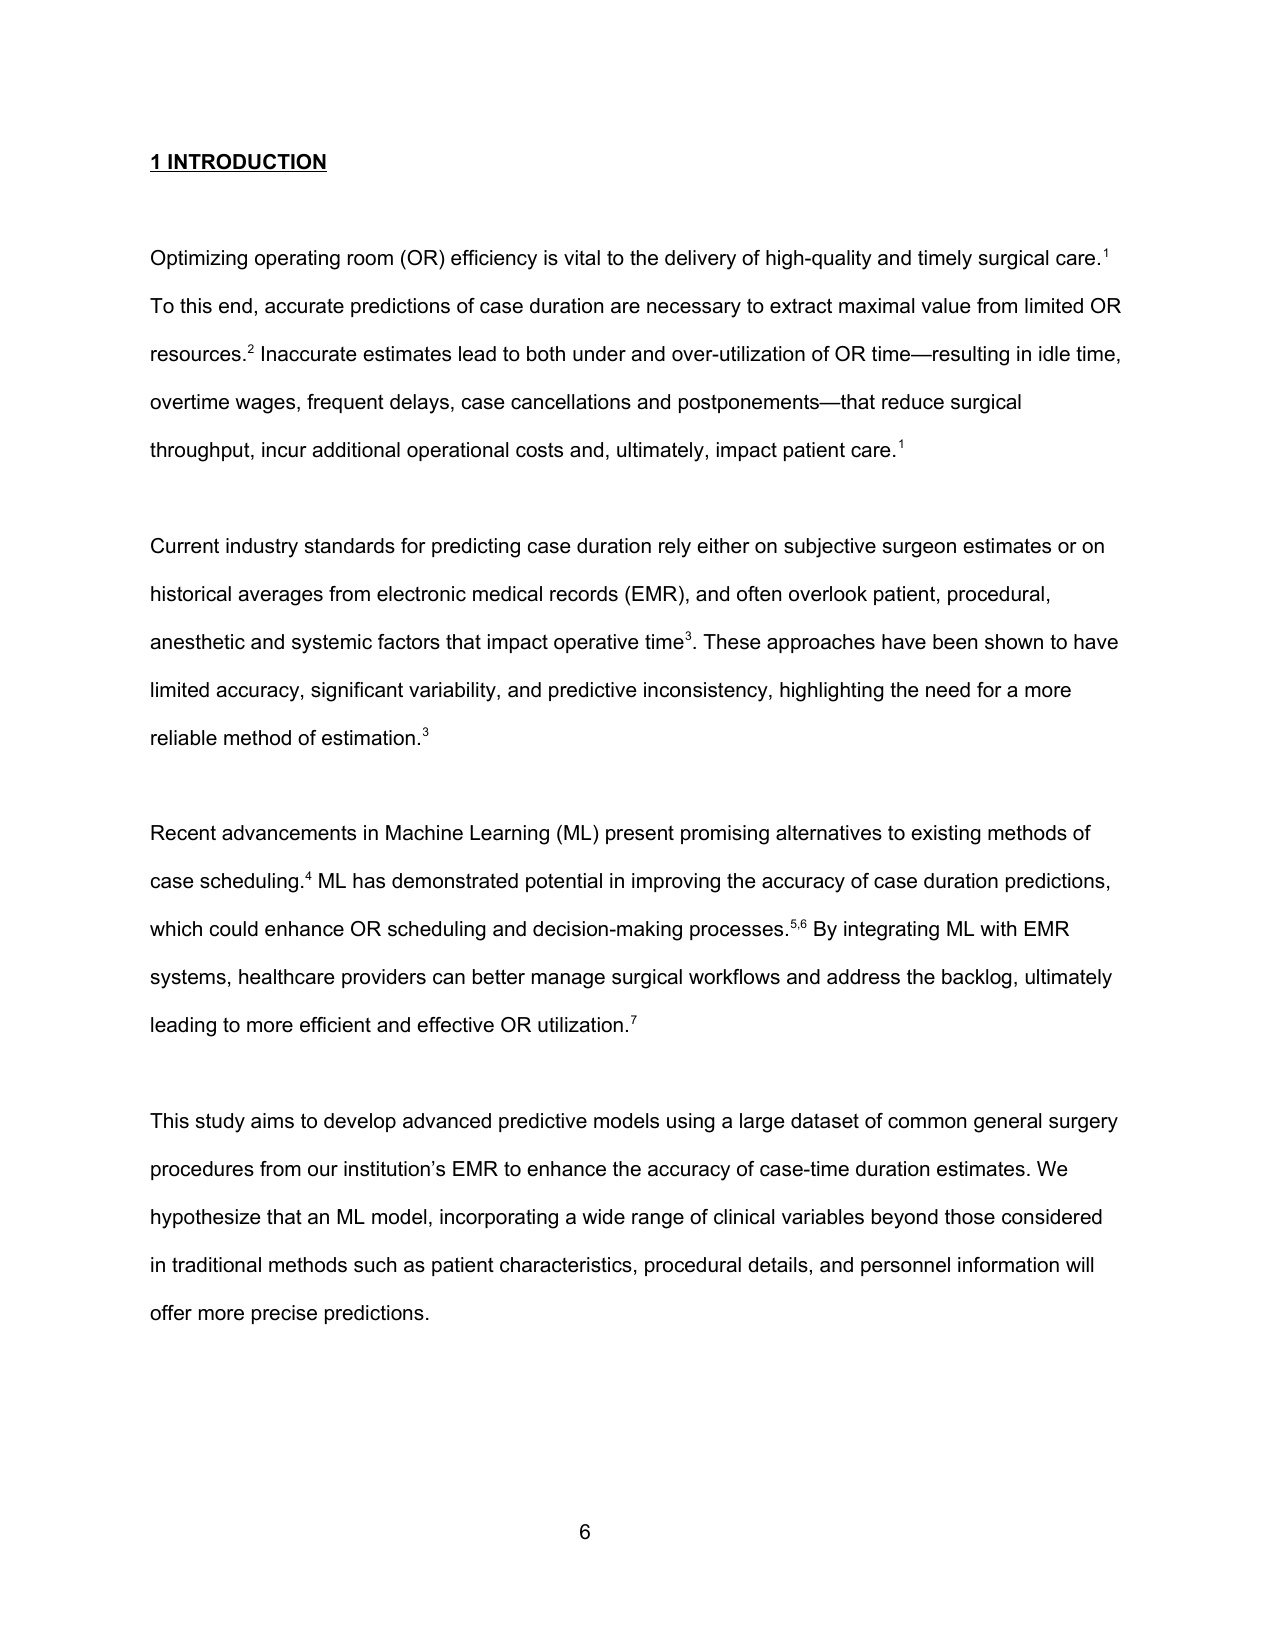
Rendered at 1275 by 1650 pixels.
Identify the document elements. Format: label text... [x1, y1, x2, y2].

text 1 INTRODUCTION [150, 150, 1125, 174]
text Recent advancements in Machine Learning (ML) present promising alternatives to existing methods of case scheduling.4 ML has demonstrated potential in improving the accuracy of case duration predictions, which could enhance OR scheduling and decision-making processes.5,6 By integrating ML with EMR systems, healthcare providers can better manage surgical workflows and address the backlog, ultimately leading to more efficient and effective OR utilization.7 [150, 821, 1125, 1037]
text Current industry standards for predicting case duration rely either on subjective surgeon estimates or on historical averages from electronic medical records (EMR), and often overlook patient, procedural, anesthetic and systemic factors that impact operative time3. These approaches have been shown to have limited accuracy, significant variability, and predictive inconsistency, highlighting the need for a more reliable method of estimation.3 [150, 534, 1125, 749]
text Optimizing operating room (OR) efficiency is vital to the delivery of high-quality and timely surgical care.1 To this end, accurate predictions of case duration are necessary to extract maximal value from limited OR resources.2 Inaccurate estimates lead to both under and over-utilization of OR time—resulting in idle time, overtime wages, frequent delays, case cancellations and postponements—that reduce surgical throughput, incur additional operational costs and, ultimately, impact patient care.1 [150, 246, 1125, 461]
text This study aims to develop advanced predictive models using a large dataset of common general surgery procedures from our institution’s EMR to enhance the accuracy of case-time duration estimates. We hypothesize that an ML model, incorporating a wide range of clinical variables beyond those considered in traditional methods such as patient characteristics, procedural details, and personnel information will offer more precise predictions. [150, 1109, 1125, 1324]
